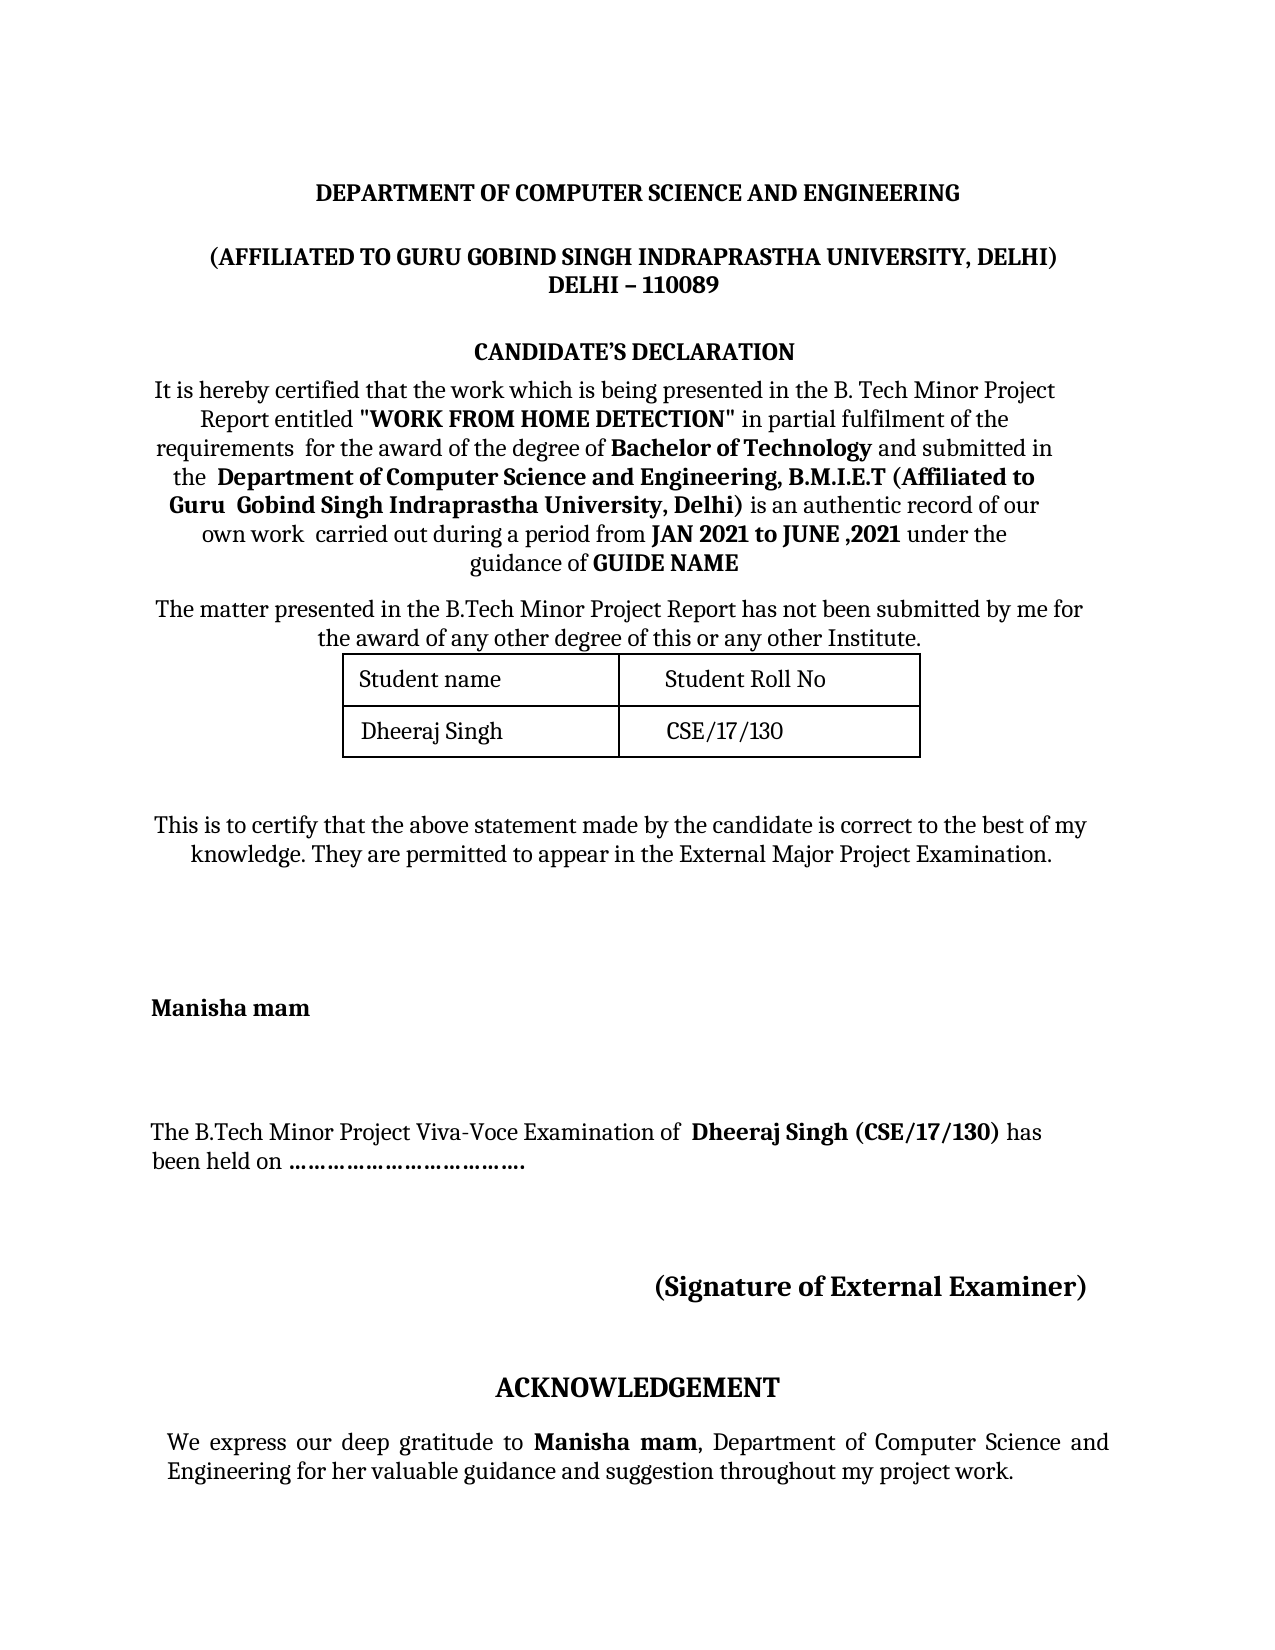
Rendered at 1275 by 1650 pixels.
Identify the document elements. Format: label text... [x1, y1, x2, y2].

table_cell CSE/17/130 [620, 707, 919, 756]
text Manisha mam [151, 994, 1125, 1023]
table_header Student Roll No [620, 655, 919, 704]
text (AFFILIATED TO GURU GOBIND SINGH INDRAPRASTHA UNIVERSITY, DELHI) DELHI – 110089 [189, 242, 1078, 300]
text CANDIDATE’S DECLARATION [430, 338, 1125, 367]
text The B.Tech Minor Project Viva-Voce Examination of Dheeraj Singh (CSE/17/130) has been held on ………………………………. [150, 1118, 1090, 1175]
text This is to certify that the above statement made by the candidate is correct to the best of my knowledge. They are permitted to appear in the External Major Project Examination. [150, 811, 1091, 868]
text (Signature of External Examiner) [150, 1270, 1090, 1304]
table_cell Dheeraj Singh [344, 707, 618, 756]
text ACKNOWLEDGEMENT [150, 1371, 1125, 1404]
text We express our deep gratitude to Manisha mam, Department of Computer Science and Engineering for her valuable guidance and suggestion throughout my project work. [167, 1428, 1110, 1486]
text The matter presented in the B.Tech Minor Project Report has not been submitted by me for the award of any other degree of this or any other Institute. [150, 595, 1088, 653]
table_header Student name [344, 655, 618, 704]
text It is hereby certified that the work which is being presented in the B. Tech Minor Project Report entitled "WORK FROM HOME DETECTION" in partial fulfilment of the requirements for the award of the degree of Bachelor of Technology and submitted in the Department of Computer Science and Engineering, B.M.I.E.T (Affiliated to Guru Gobind Singh Indraprastha University, Delhi) is an authentic record of our own work carried out during a period from JAN 2021 to JUNE ,2021 under the guidance of GUIDE NAME [150, 376, 1058, 578]
text DEPARTMENT OF COMPUTER SCIENCE AND ENGINEERING [150, 179, 1125, 207]
